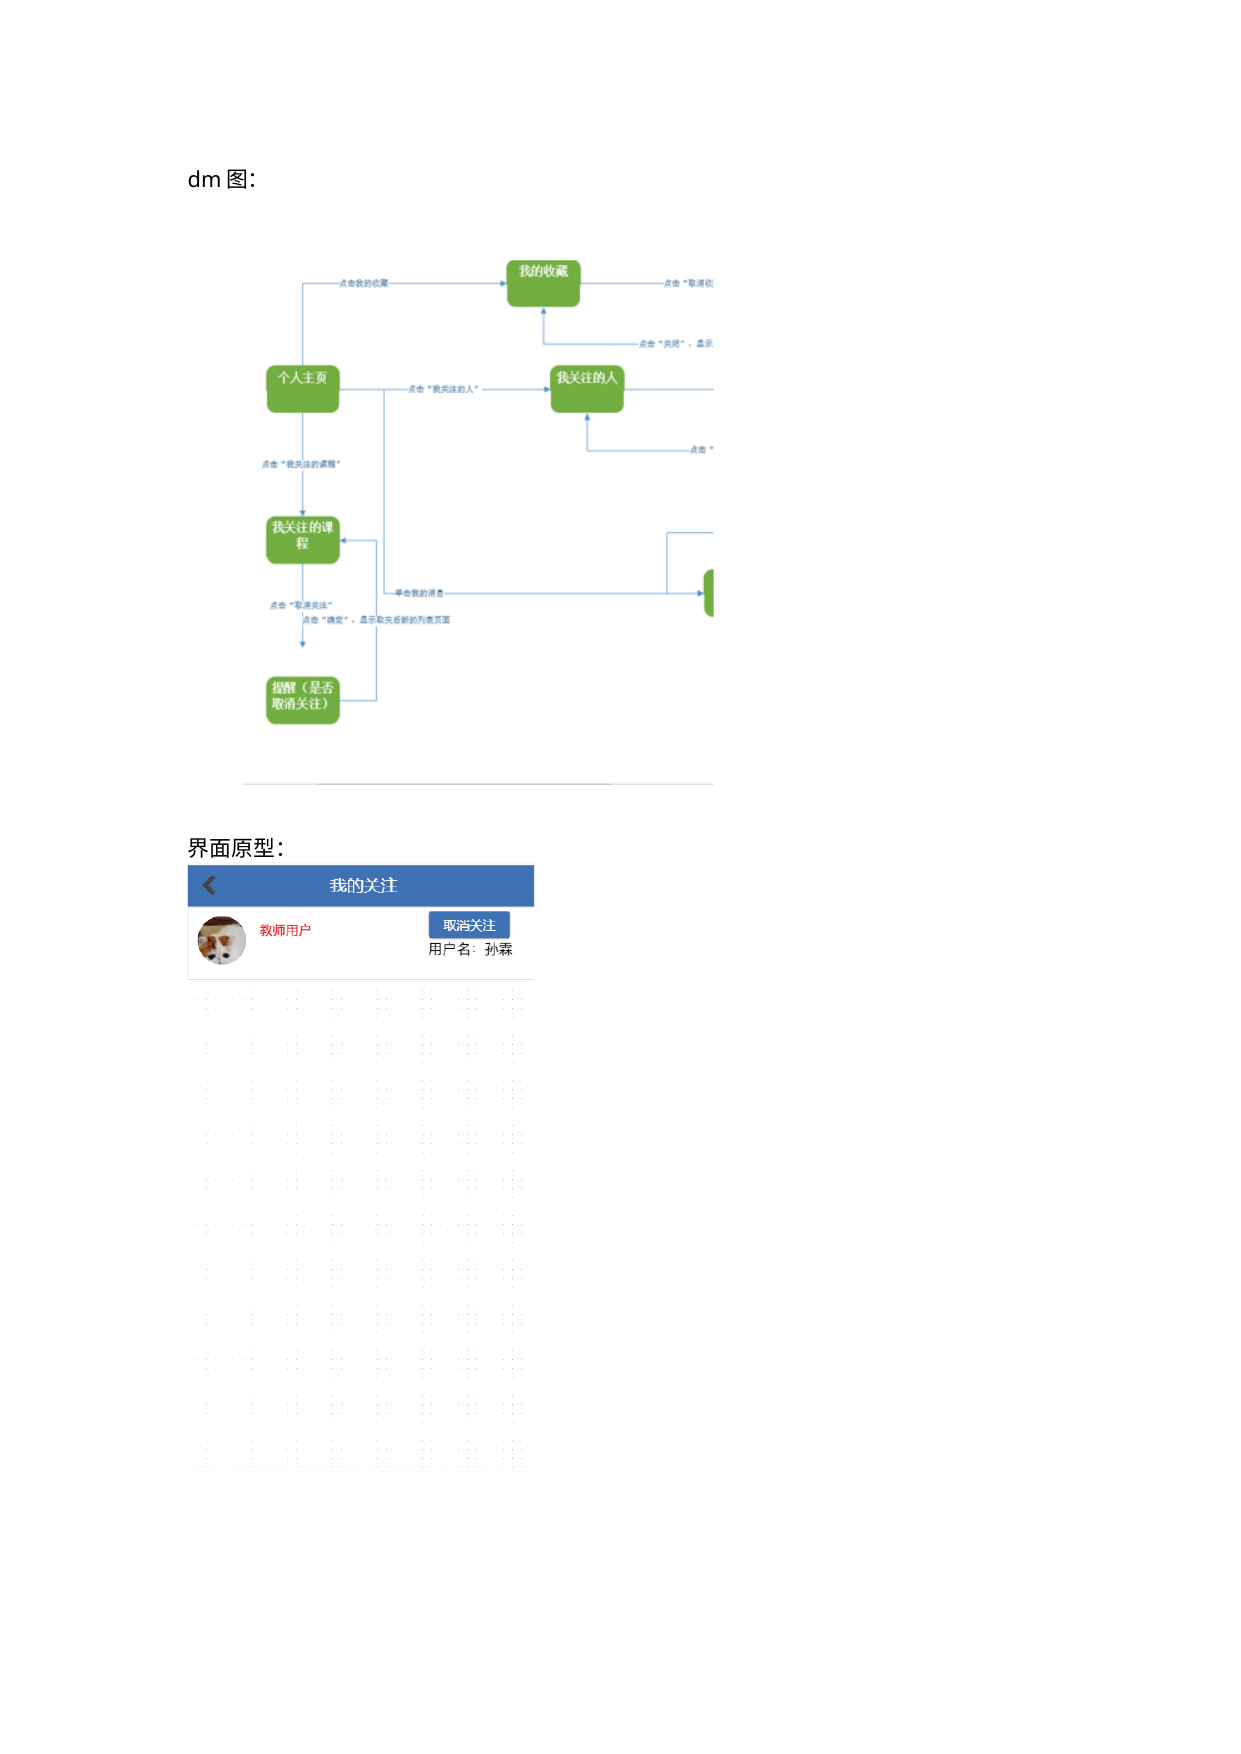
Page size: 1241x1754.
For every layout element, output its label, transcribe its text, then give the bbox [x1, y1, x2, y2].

subtitle dm图： [187, 162, 1053, 194]
text 界面原型： [187, 830, 1053, 863]
picture [187, 862, 535, 1472]
picture [187, 229, 714, 785]
